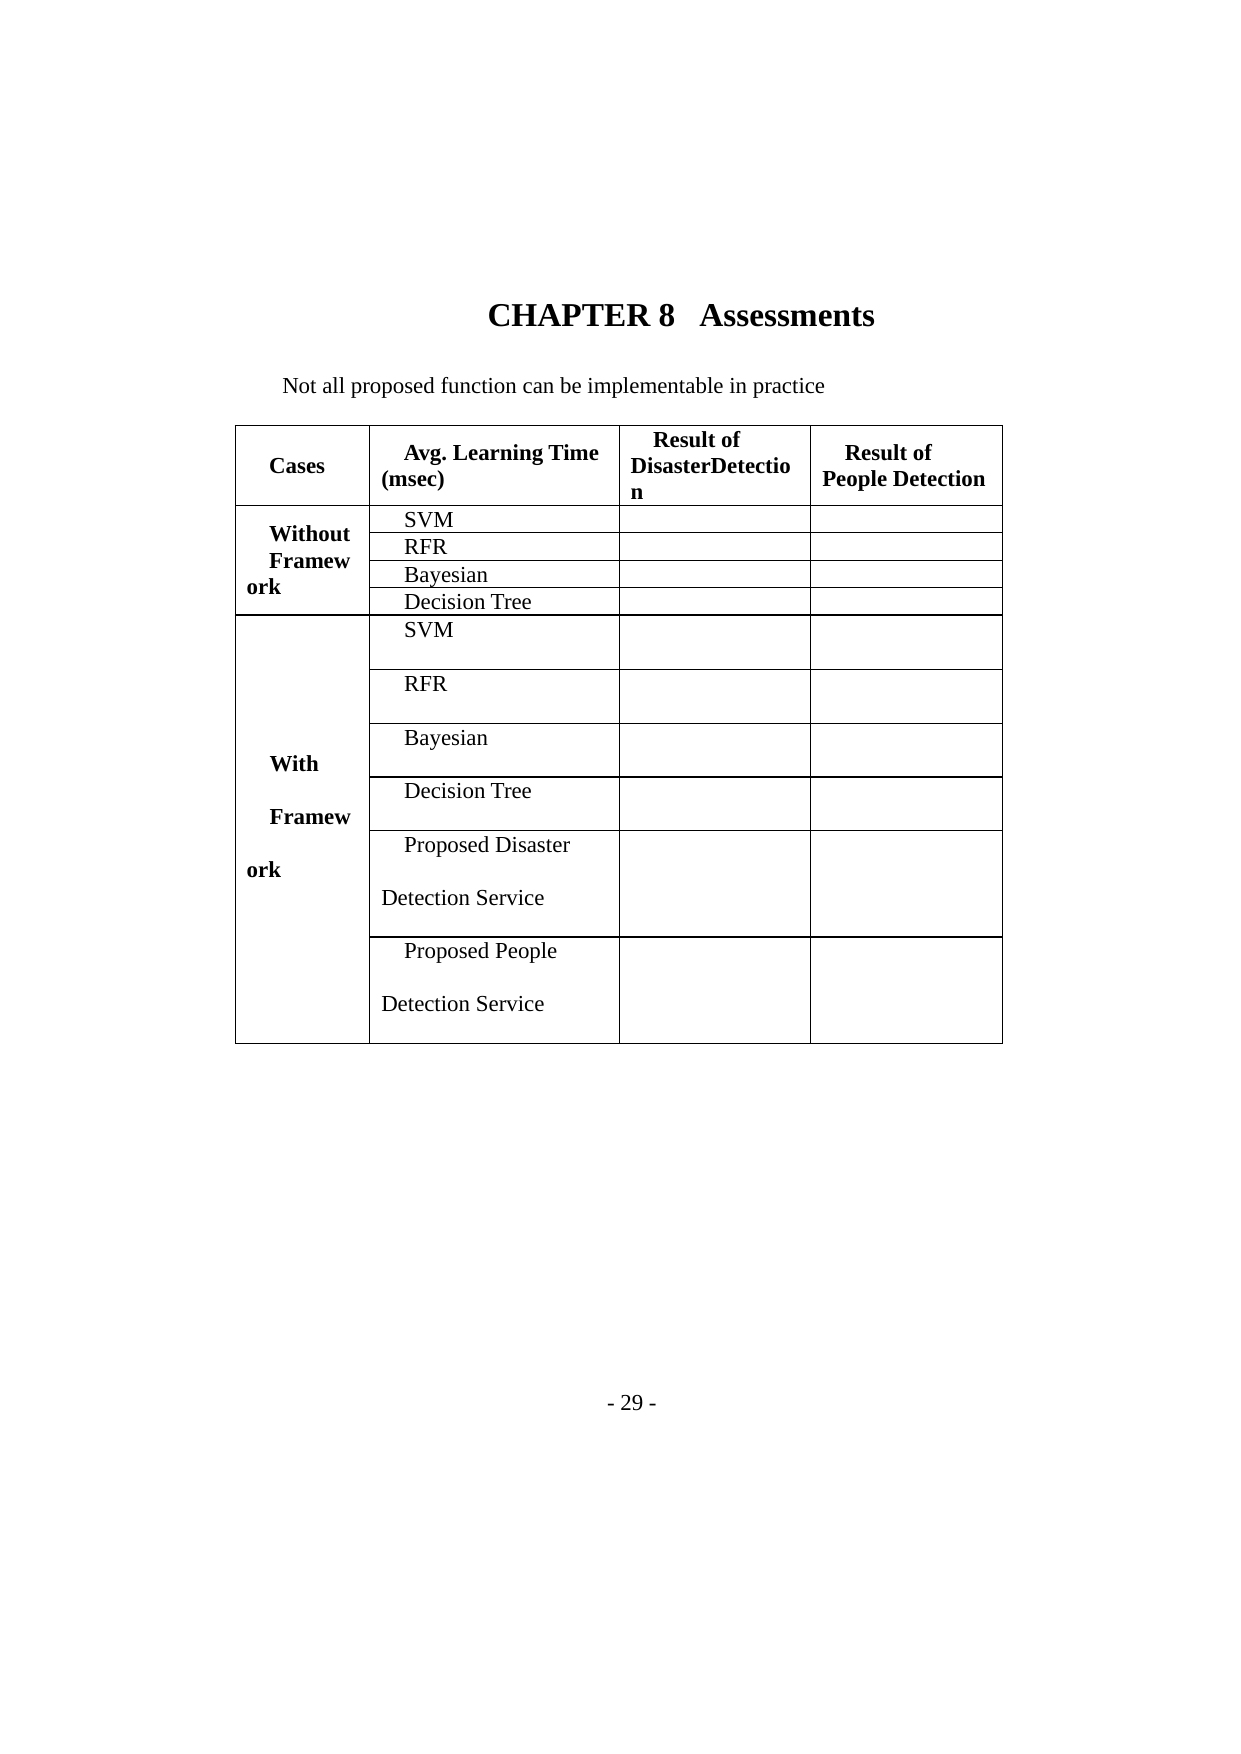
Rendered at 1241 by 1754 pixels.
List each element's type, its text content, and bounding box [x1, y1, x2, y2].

table_cell Proposed People Detection Service [370, 938, 619, 1043]
table_header Avg. Learning Time (msec) [370, 426, 619, 505]
table_cell [620, 831, 810, 936]
table_header With Framework [236, 616, 369, 1043]
table_cell [620, 588, 810, 614]
table_cell [620, 533, 810, 559]
table_cell [620, 670, 810, 723]
table_header Result of People Detection [811, 426, 1002, 505]
table_cell [811, 506, 1002, 532]
table_cell Proposed Disaster Detection Service [370, 831, 619, 936]
table_cell Decision Tree [370, 778, 619, 830]
table_cell [811, 778, 1002, 830]
table_cell [620, 561, 810, 587]
table_cell [811, 561, 1002, 587]
text Not all proposed function can be implementable in practice [259, 372, 1004, 398]
table_cell [620, 938, 810, 1043]
table_cell RFR [370, 670, 619, 723]
table_cell [620, 724, 810, 776]
table_cell [811, 831, 1002, 936]
table_cell [811, 670, 1002, 723]
table_header Result of DisasterDetection [620, 426, 810, 505]
table_header [620, 616, 810, 669]
table_cell SVM [370, 506, 619, 532]
table_cell [811, 938, 1002, 1043]
subtitle Assessments [325, 295, 1004, 334]
table_cell [811, 533, 1002, 559]
table_cell Bayesian [370, 561, 619, 587]
table_cell Bayesian [370, 724, 619, 776]
table_cell [620, 778, 810, 830]
table_cell Without Framework [236, 506, 369, 614]
table_header Cases [236, 426, 369, 505]
table_cell [811, 724, 1002, 776]
table_cell [620, 506, 810, 532]
table_header [811, 616, 1002, 669]
table_cell RFR [370, 533, 619, 559]
table_header SVM [370, 616, 619, 669]
table_cell Decision Tree [370, 588, 619, 614]
table_cell [811, 588, 1002, 614]
